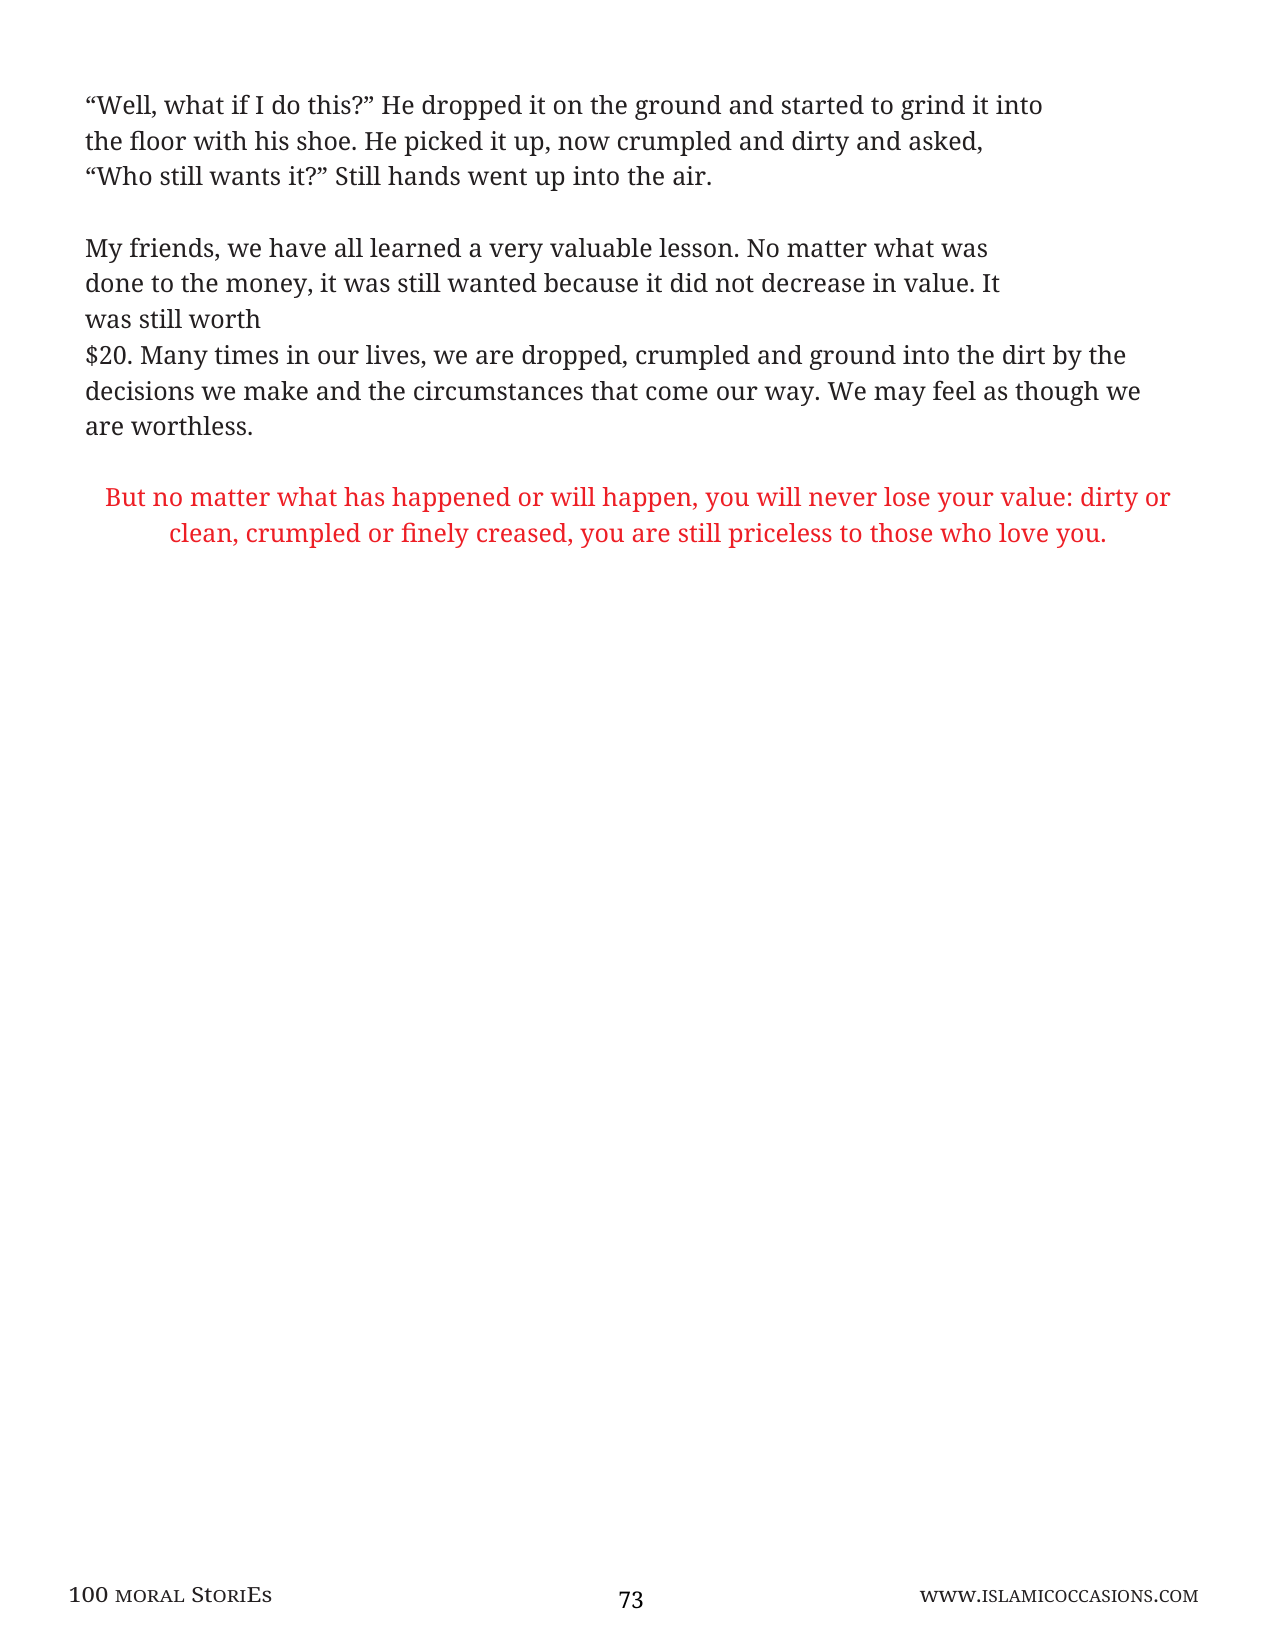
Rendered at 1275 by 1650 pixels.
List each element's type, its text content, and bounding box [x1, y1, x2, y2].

text $20. Many times in our lives, we are dropped, crumpled and ground into the dirt by the decisions we make and the circumstances that come our way. We may feel as though we are worthless. [85, 337, 1172, 443]
text “Well, what if I do this?” He dropped it on the ground and started to grind it into the floor with his shoe. He picked it up, now crumpled and dirty and asked, “Who still wants it?” Still hands went up into the air. [85, 87, 1051, 193]
text My friends, we have all learned a very valuable lesson. No matter what was done to the money, it was still wanted because it did not decrease in value. It was still worth [85, 230, 1022, 336]
text But no matter what has happened or will happen, you will never lose your value: dirty or clean, crumpled or finely creased, you are still priceless to those who love you. [86, 480, 1189, 550]
